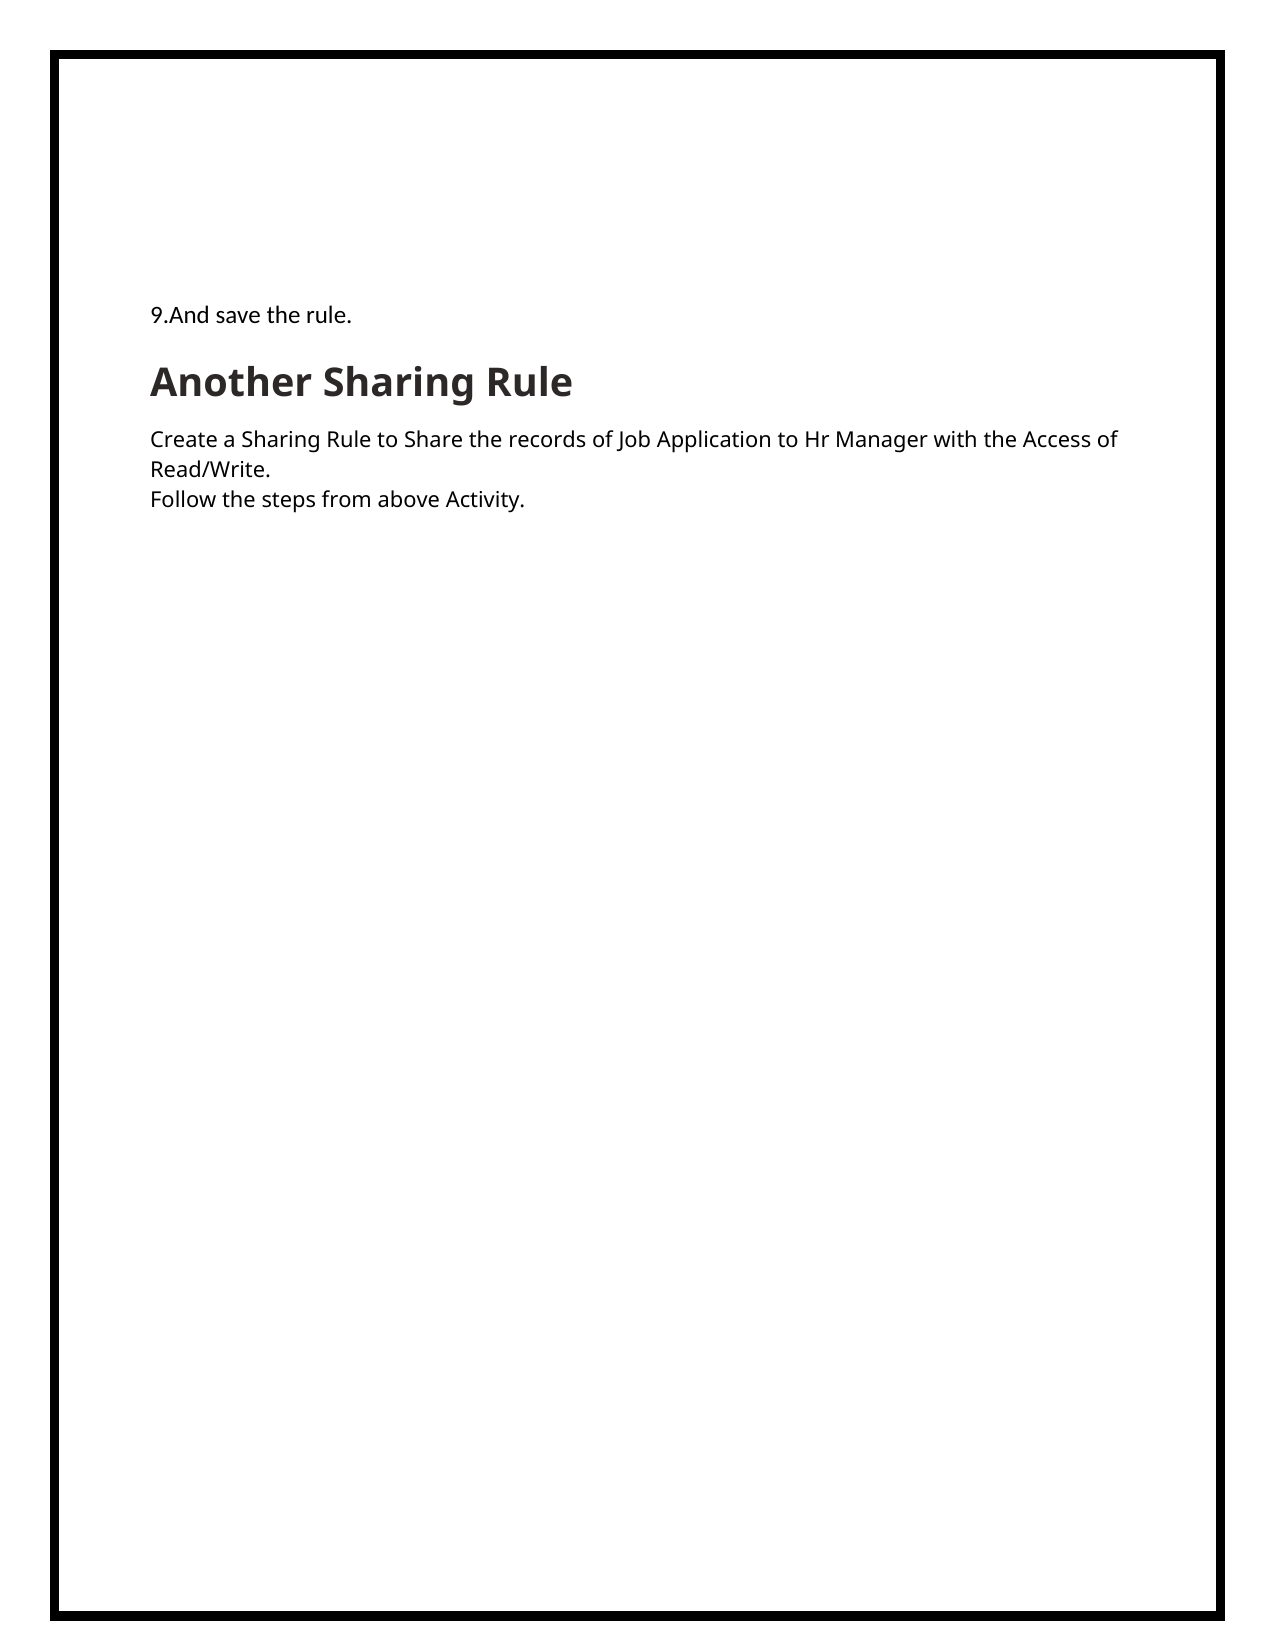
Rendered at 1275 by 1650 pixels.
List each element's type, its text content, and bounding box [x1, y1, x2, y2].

text 9.And save the rule. [150, 269, 1196, 329]
text Create a Sharing Rule to Share the records of Job Application to Hr Manager with the Access of Read/Write. Follow the steps from above Activity. [150, 424, 1196, 513]
text Another Sharing Rule [150, 354, 1196, 408]
